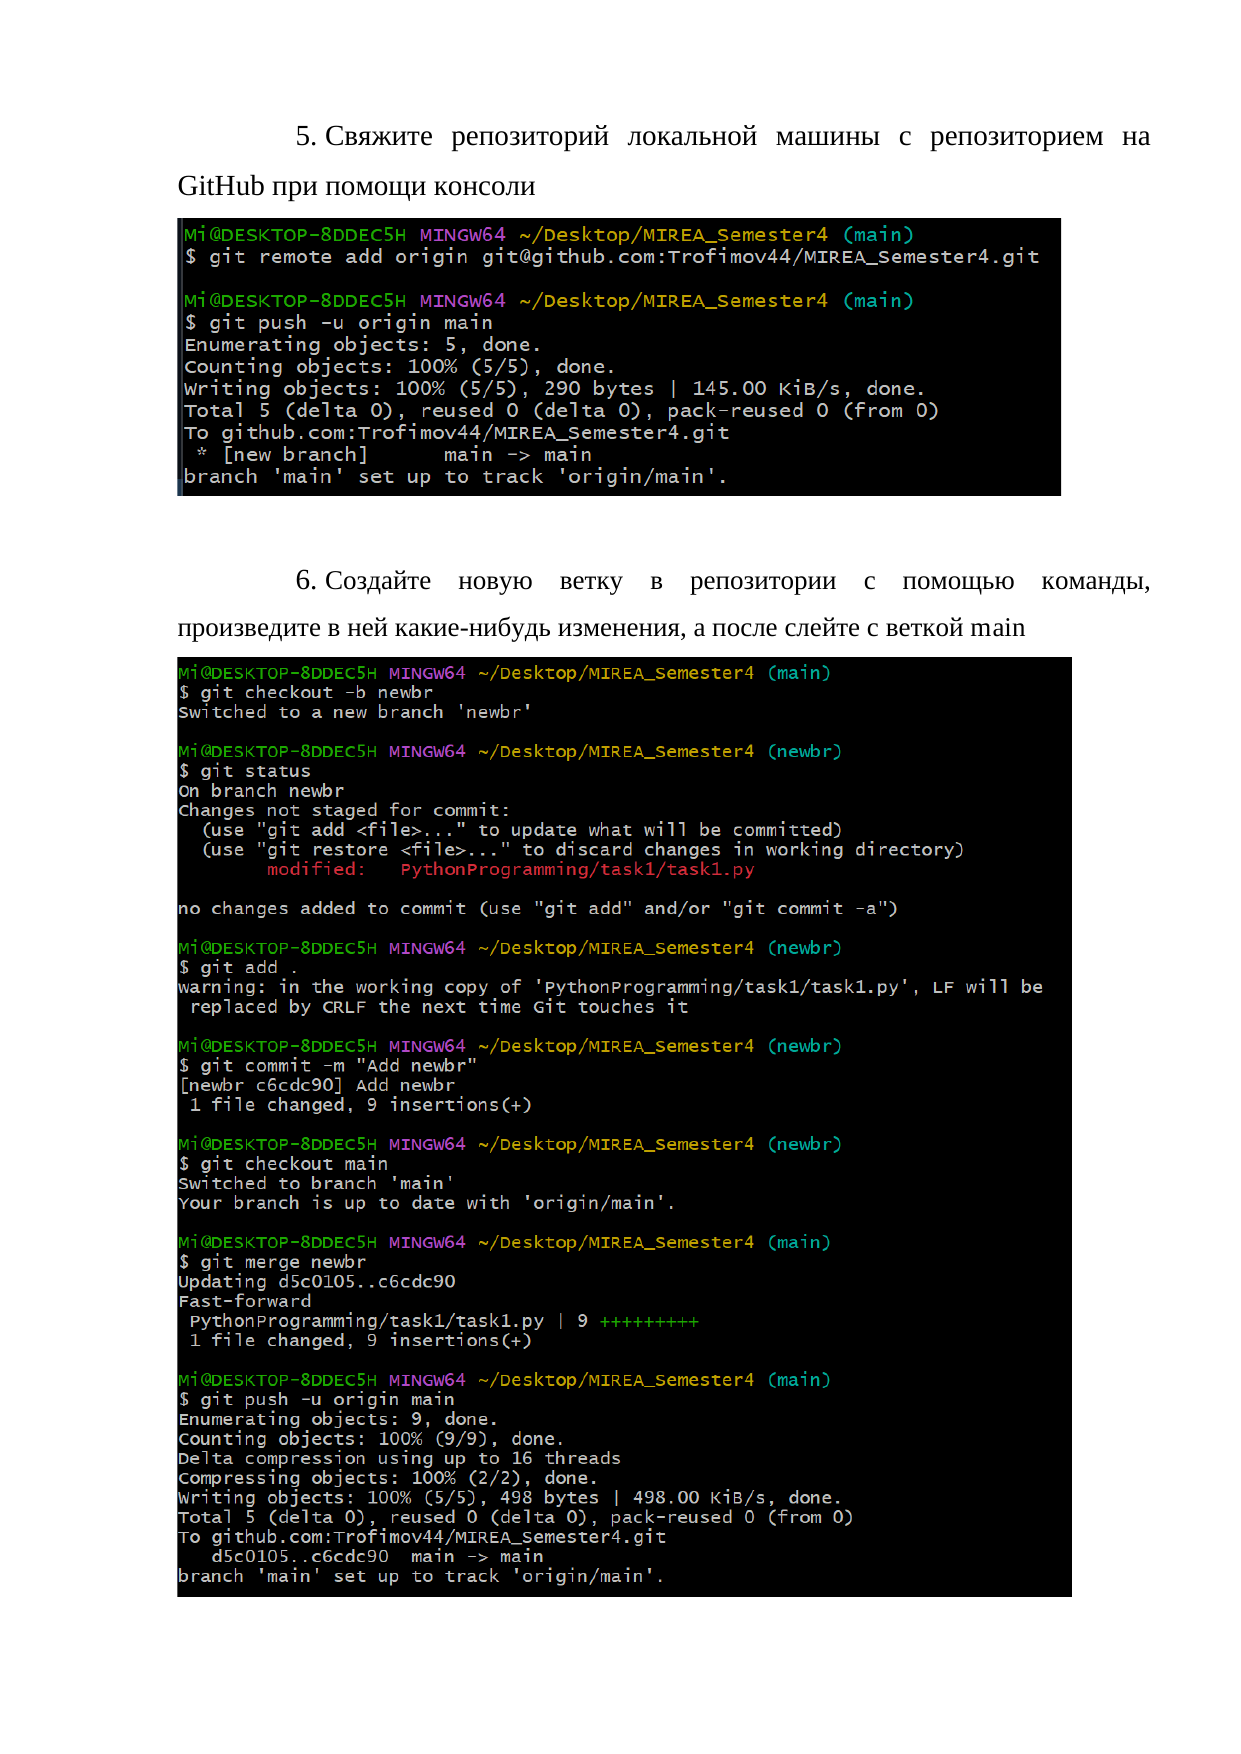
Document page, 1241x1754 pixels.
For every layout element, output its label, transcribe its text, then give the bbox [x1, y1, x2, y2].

picture [177, 657, 1072, 1597]
picture [177, 218, 1062, 496]
list Свяжите репозиторий локальной машины с репозиторием на GitHub при помощи консоли [177, 118, 1152, 202]
list Создайте новую ветку в репозитории с помощью команды, произведите в ней какие-нибудь изменения, а после слейте с веткой main [177, 562, 1152, 642]
